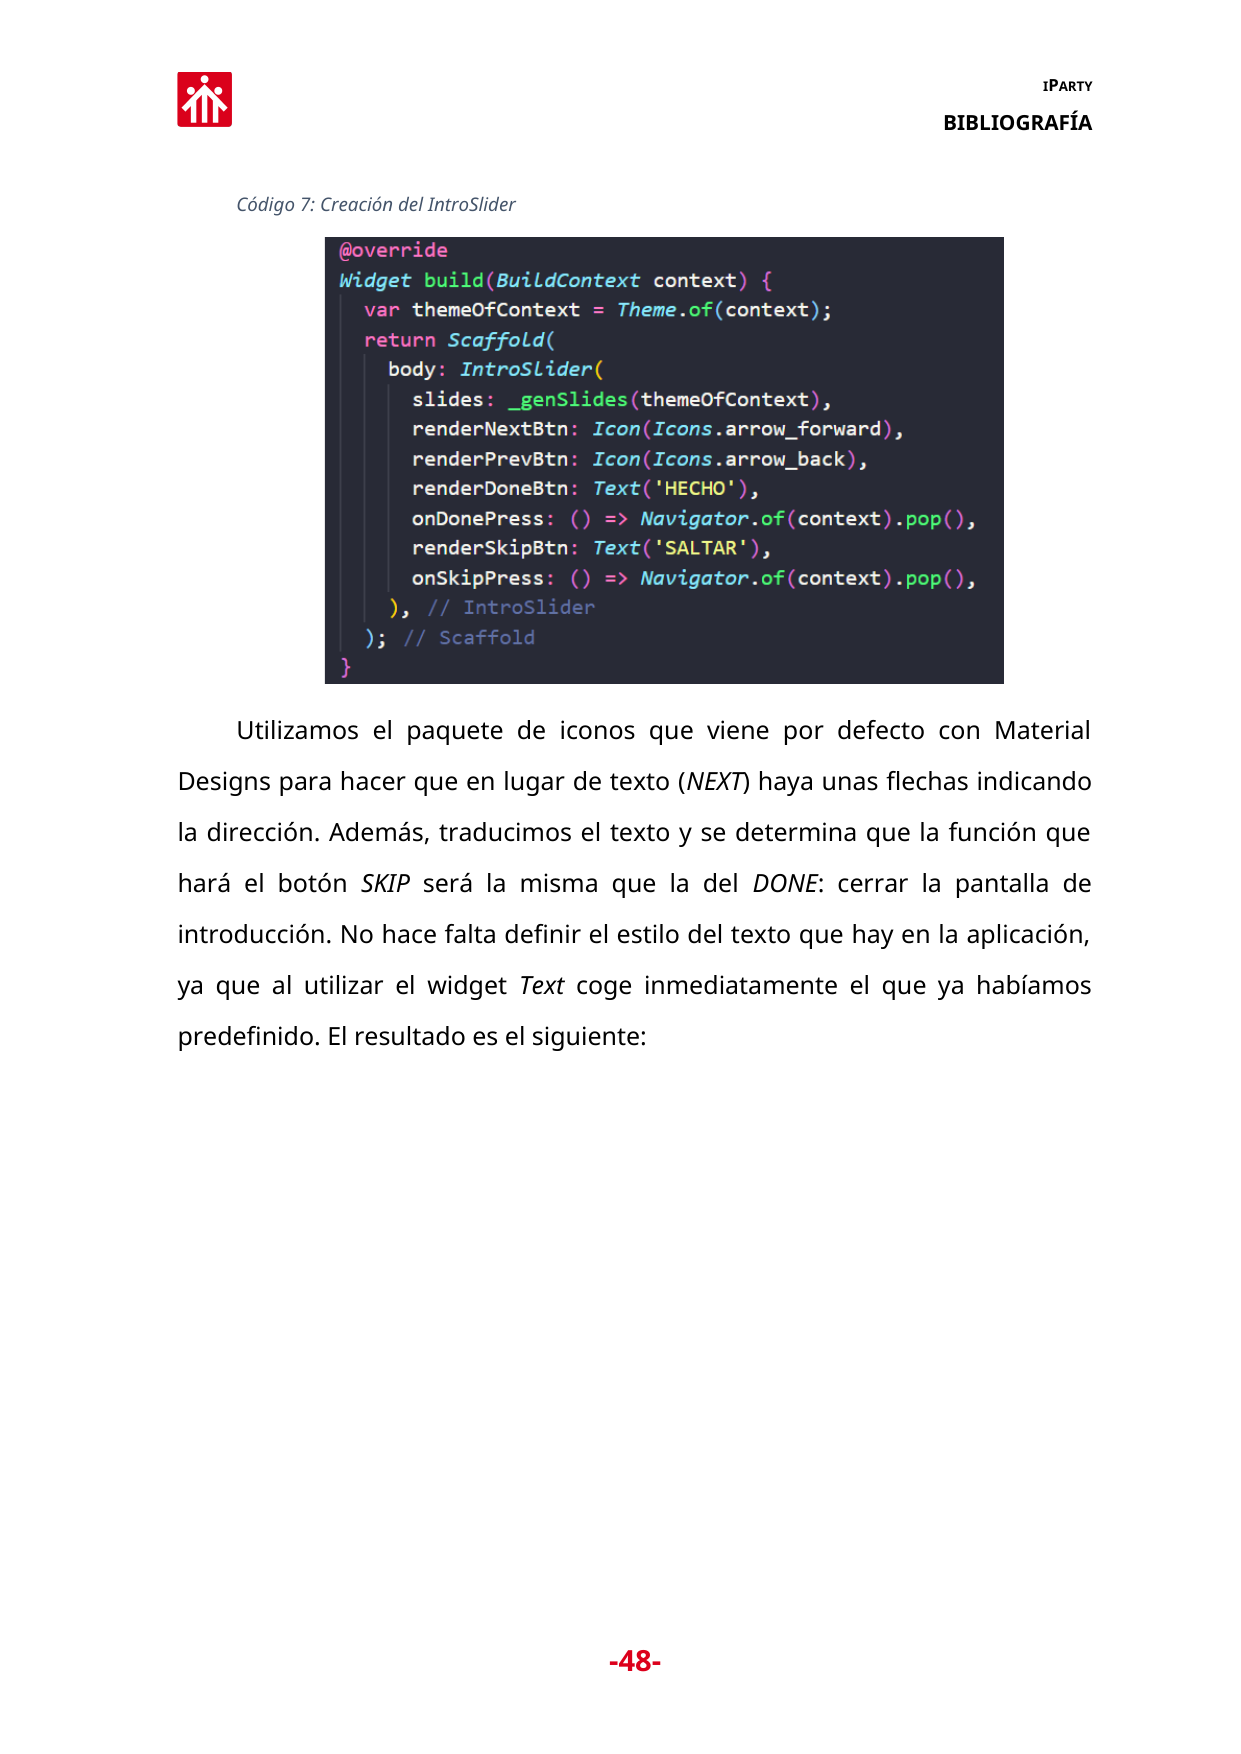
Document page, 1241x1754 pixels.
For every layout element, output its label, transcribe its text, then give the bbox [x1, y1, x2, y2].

text Código : Creación del IntroSlider [177, 191, 1092, 216]
picture [324, 237, 1004, 684]
text Utilizamos el paquete de iconos que viene por defecto con Material Designs para hacer que en lugar de texto (NEXT) haya unas flechas indicando la dirección. Además, traducimos el texto y se determina que la función que hará el botón SKIP será la misma que la del DONE: cerrar la pantalla de introducción. No hace falta definir el estilo del texto que hay en la aplicación, ya que al utilizar el widget Text coge inmediatamente el que ya habíamos predefinido. El resultado es el siguiente: [177, 713, 1092, 1053]
picture [177, 72, 232, 127]
